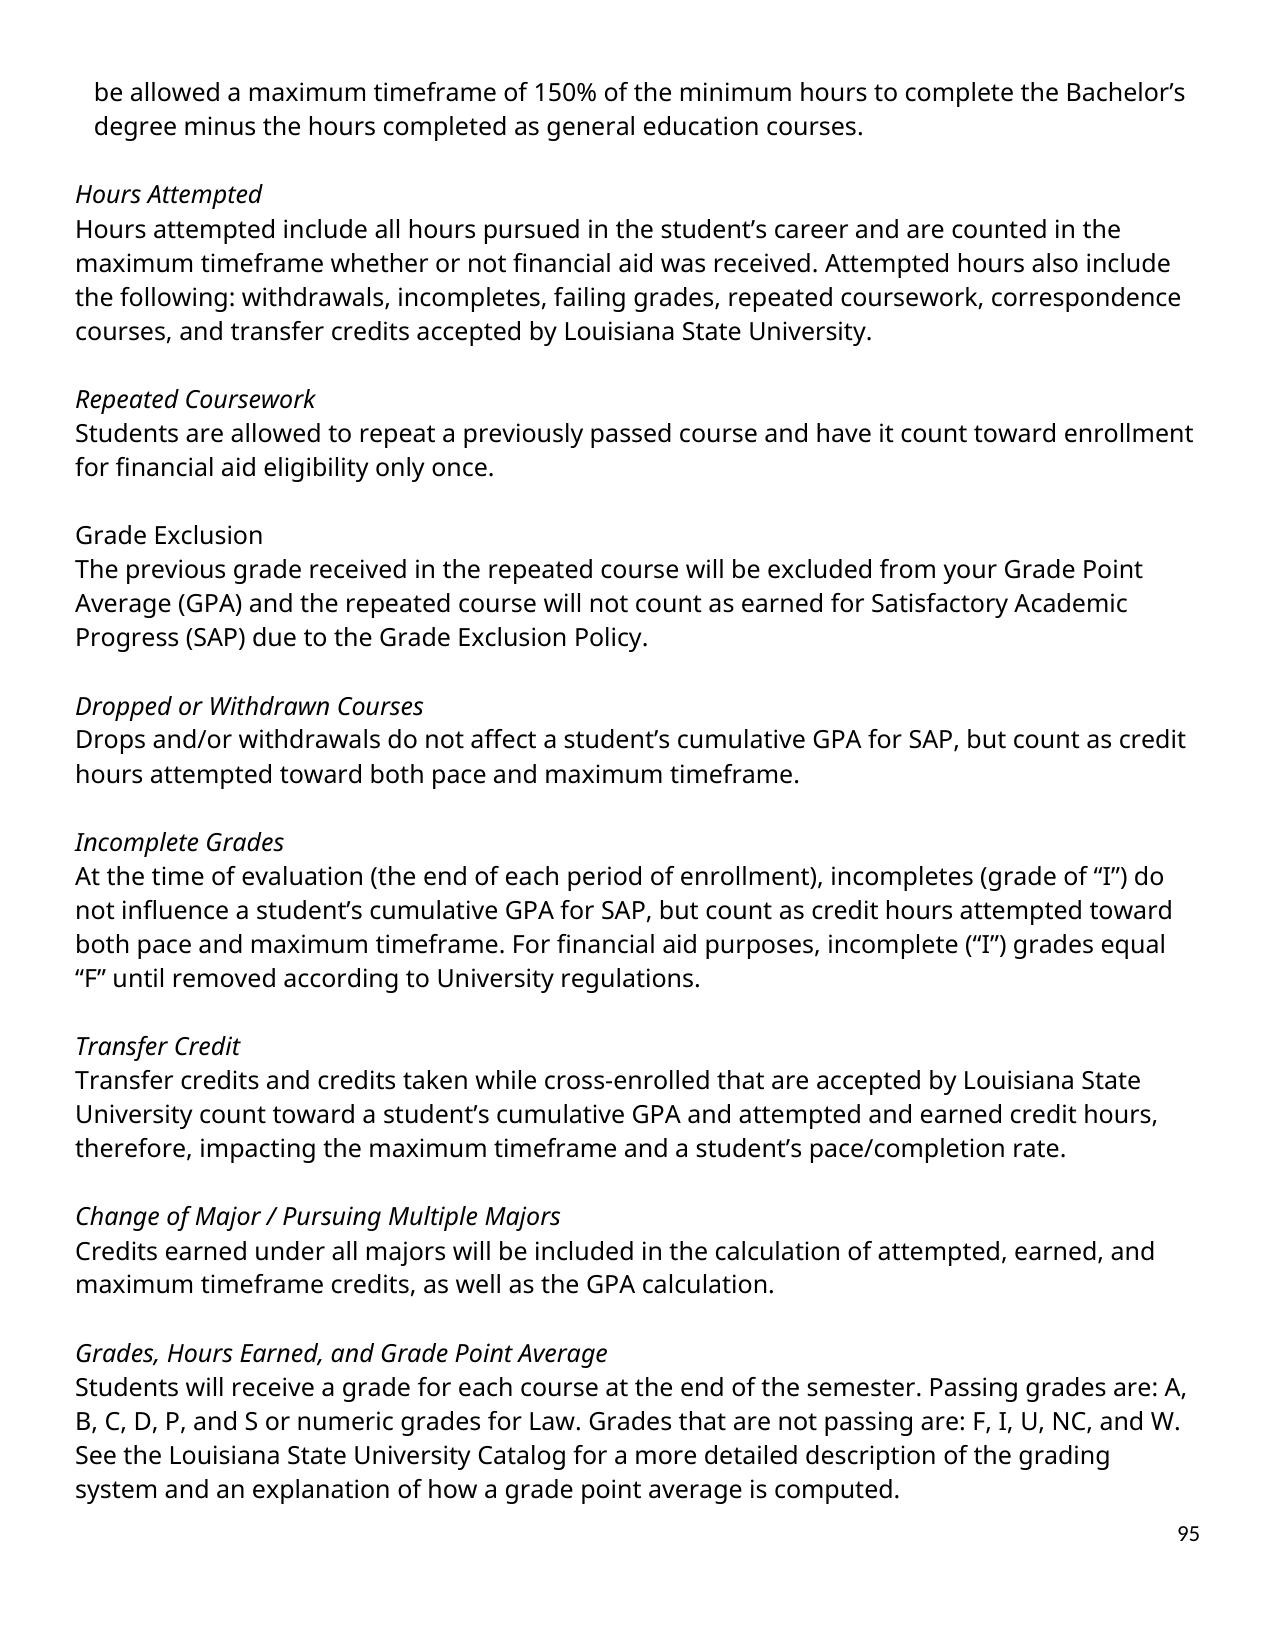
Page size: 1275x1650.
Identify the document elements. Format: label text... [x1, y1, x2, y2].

text The previous grade received in the repeated course will be excluded from your Grade Point Average (GPA) and the repeated course will not count as earned for Satisfactory Academic Progress (SAP) due to the Grade Exclusion Policy. [75, 552, 1200, 654]
text Dropped or Withdrawn Courses [75, 688, 1200, 722]
text Grade Exclusion [75, 518, 1200, 552]
text Grades, Hours Earned, and Grade Point Average [75, 1335, 1200, 1369]
text Hours Attempted [75, 177, 1200, 211]
text Transfer credits and credits taken while cross-enrolled that are accepted by Louisiana State University count toward a student’s cumulative GPA and attempted and earned credit hours, therefore, impacting the maximum timeframe and a student’s pace/completion rate. [75, 1063, 1200, 1165]
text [75, 75, 1200, 143]
text Change of Major / Pursuing Multiple Majors [75, 1199, 1200, 1233]
text Repeated Coursework [75, 382, 1200, 416]
text Students will receive a grade for each course at the end of the semester. Passing grades are: A, B, C, D, P, and S or numeric grades for Law. Grades that are not passing are: F, I, U, NC, and W. See the Louisiana State University Catalog for a more detailed description of the grading system and an explanation of how a grade point average is computed. [75, 1369, 1200, 1506]
text Credits earned under all majors will be included in the calculation of attempted, earned, and maximum timeframe credits, as well as the GPA calculation. [75, 1233, 1200, 1301]
text Transfer Credit [75, 1029, 1200, 1063]
text Incomplete Grades [75, 824, 1200, 858]
text Drops and/or withdrawals do not affect a student’s cumulative GPA for SAP, but count as credit hours attempted toward both pace and maximum timeframe. [75, 722, 1200, 790]
text Students are allowed to repeat a previously passed course and have it count toward enrollment for financial aid eligibility only once. [75, 416, 1200, 484]
text At the time of evaluation (the end of each period of enrollment), incompletes (grade of “I”) do not influence a student’s cumulative GPA for SAP, but count as credit hours attempted toward both pace and maximum timeframe. For financial aid purposes, incomplete (“I”) grades equal “F” until removed according to University regulations. [75, 858, 1200, 995]
text Hours attempted include all hours pursued in the student’s career and are counted in the maximum timeframe whether or not financial aid was received. Attempted hours also include the following: withdrawals, incompletes, failing grades, repeated coursework, correspondence courses, and transfer credits accepted by Louisiana State University. [75, 211, 1200, 347]
